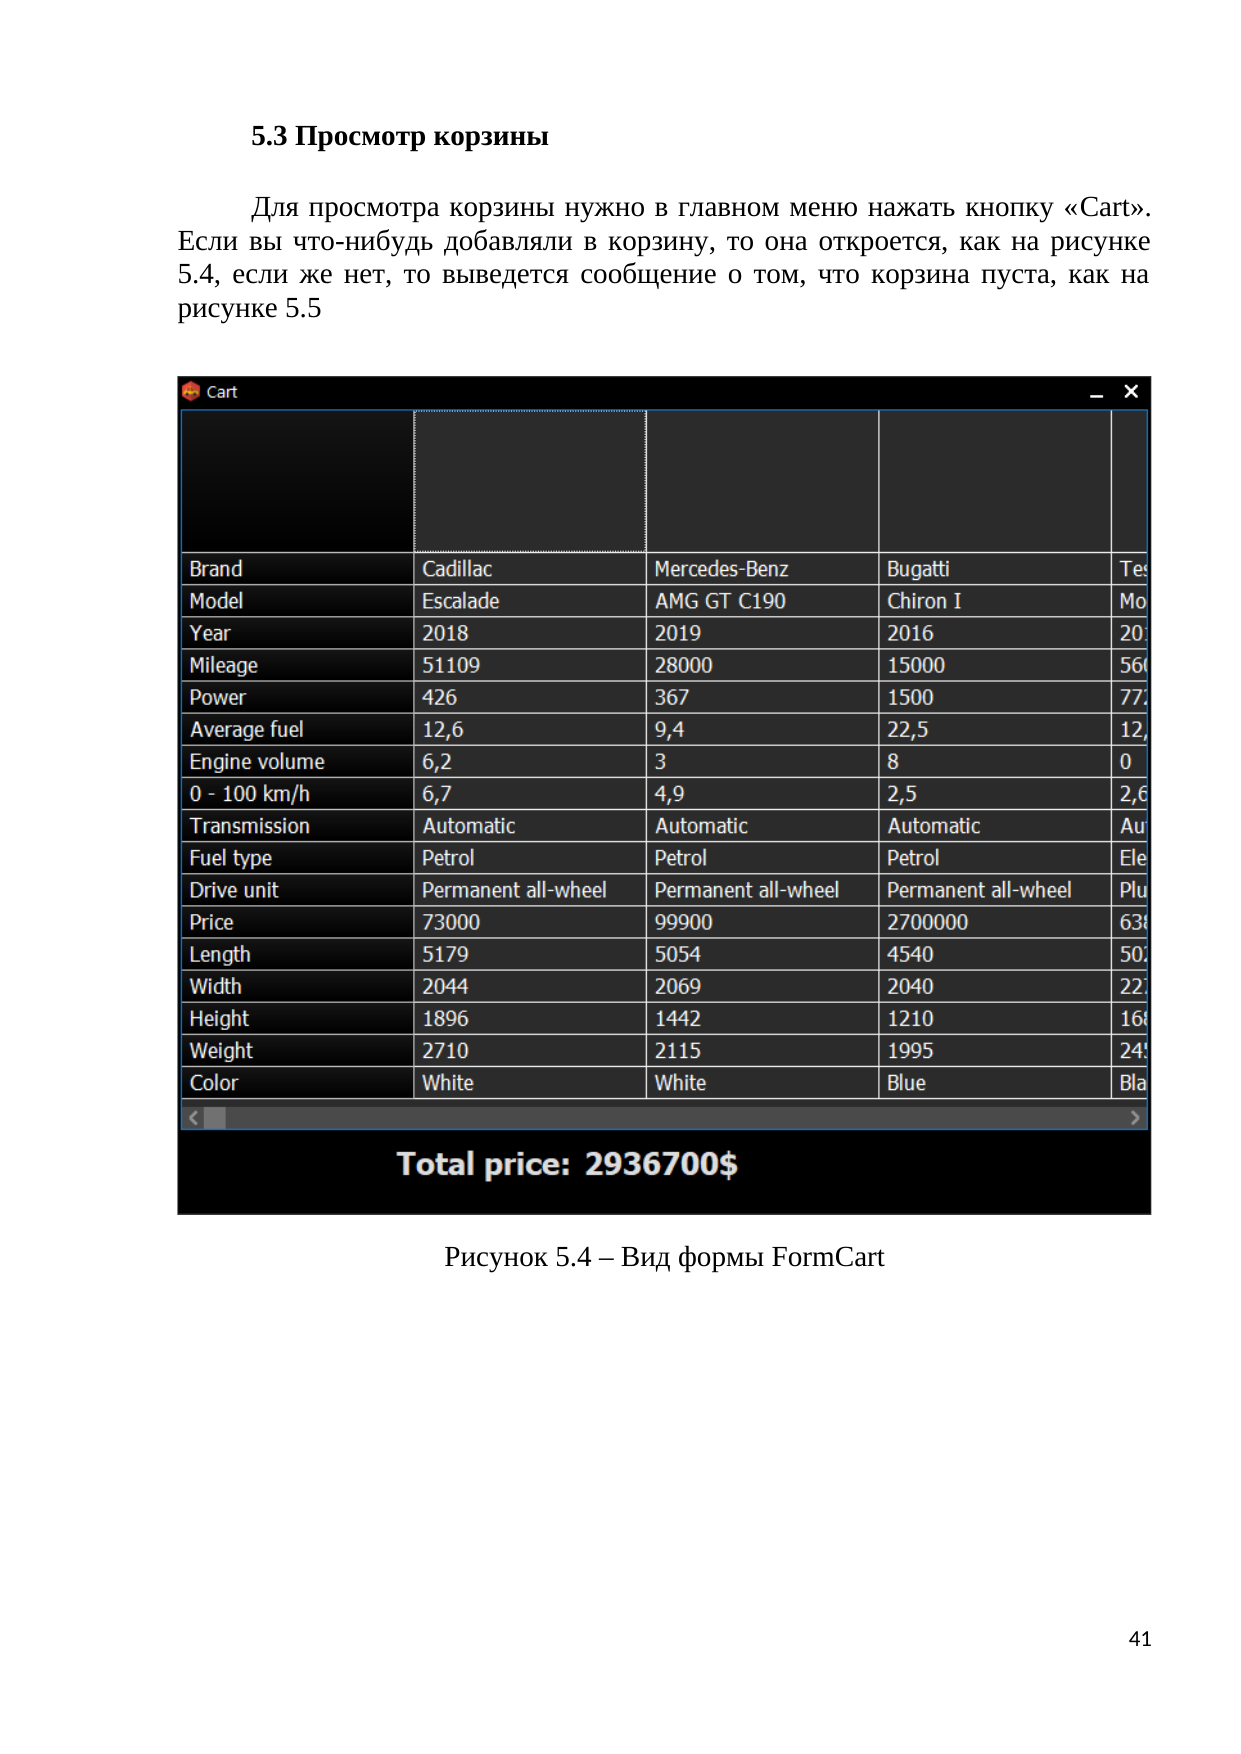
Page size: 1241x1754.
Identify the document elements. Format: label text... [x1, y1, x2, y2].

picture [177, 376, 1152, 1215]
text Рисунок 5.4 – Вид формы FormCart [177, 1239, 1152, 1273]
subtitle Просмотр корзины [177, 118, 1152, 152]
text Для просмотра корзины нужно в главном меню нажать кнопку «Cart». Если вы что-нибудь добавляли в корзину, то она откроется, как на рисунке 5.4, если же нет, то выведется сообщение о том, что корзина пуста, как на рисунке 5.5 [177, 189, 1152, 323]
